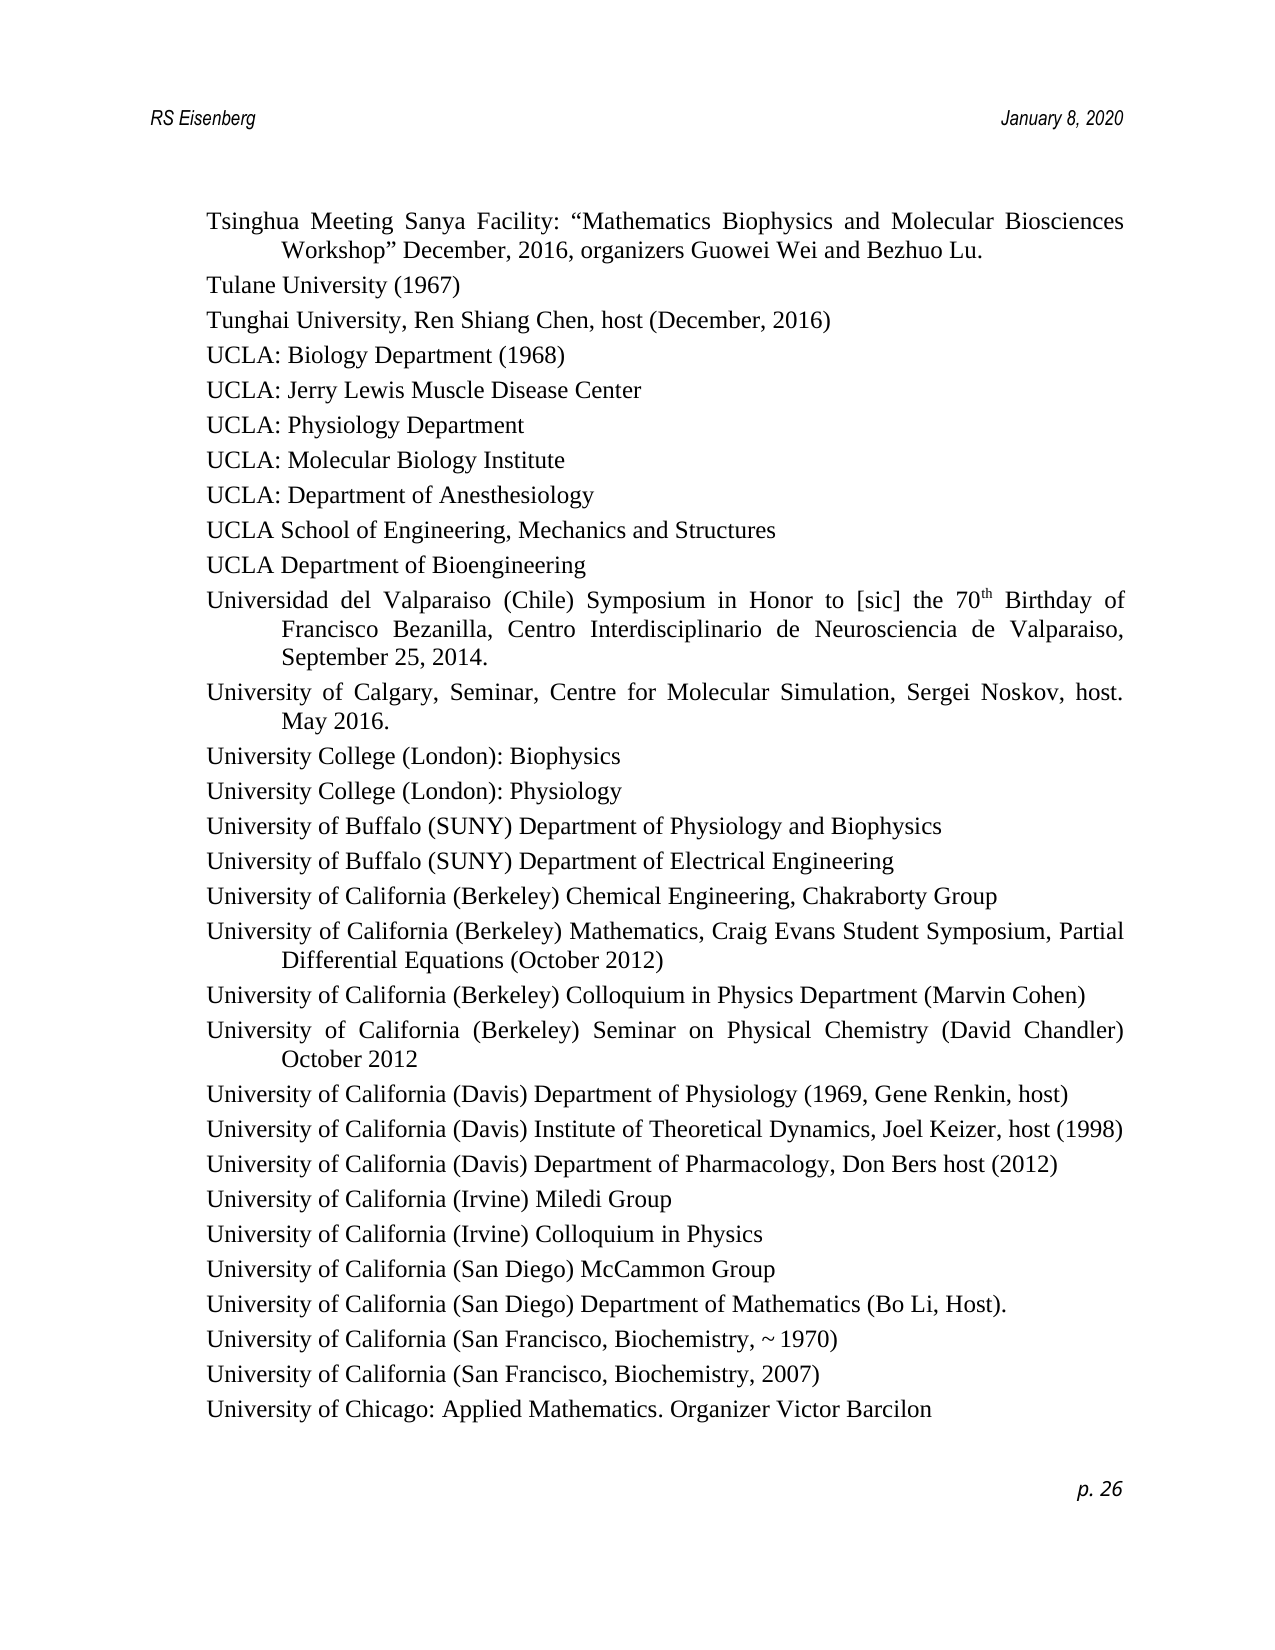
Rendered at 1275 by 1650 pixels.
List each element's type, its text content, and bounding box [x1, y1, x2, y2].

text UCLA: Biology Department (1968) [206, 340, 1125, 369]
text University of Buffalo (SUNY) Department of Physiology and Biophysics [206, 811, 1125, 840]
text UCLA: Department of Anesthesiology [206, 480, 1125, 509]
text University of California (San Francisco, Biochemistry, ~ 1970) [206, 1324, 1125, 1352]
text UCLA: Physiology Department [206, 410, 1125, 439]
text University of California (San Francisco, Biochemistry, 2007) [206, 1359, 1125, 1387]
text UCLA Department of Bioengineering [206, 550, 1125, 579]
text University College (London): Biophysics [206, 741, 1125, 770]
text University of California (Davis) Department of Physiology (1969, Gene Renkin, host) [206, 1079, 1125, 1107]
text Tunghai University, Ren Shiang Chen, host (December, 2016) [206, 305, 1125, 334]
text University of California (Davis) Department of Pharmacology, Don Bers host (2012) [206, 1149, 1125, 1177]
text University of California (Berkeley) Mathematics, Craig Evans Student Symposium, Partial Differential Equations (October 2012) [206, 916, 1125, 974]
text University of California (Berkeley) Colloquium in Physics Department (Marvin Cohen) [206, 980, 1125, 1009]
text UCLA: Jerry Lewis Muscle Disease Center [206, 375, 1125, 404]
text UCLA: Molecular Biology Institute [206, 445, 1125, 474]
text University of California (Berkeley) Chemical Engineering, Chakraborty Group [206, 881, 1125, 910]
text University of Chicago: Applied Mathematics. Organizer Victor Barcilon [206, 1394, 1125, 1422]
text University of Buffalo (SUNY) Department of Electrical Engineering [206, 846, 1125, 875]
text University College (London): Physiology [206, 776, 1125, 805]
text University of California (Davis) Institute of Theoretical Dynamics, Joel Keizer, host (1998) [206, 1114, 1125, 1142]
text Tulane University (1967) [206, 270, 1125, 299]
text UCLA School of Engineering, Mechanics and Structures [206, 515, 1125, 544]
text University of Calgary, Seminar, Centre for Molecular Simulation, Sergei Noskov, host. May 2016. [206, 677, 1125, 735]
text Tsinghua Meeting Sanya Facility: “Mathematics Biophysics and Molecular Biosciences Workshop” December, 2016, organizers Guowei Wei and Bezhuo Lu. [206, 206, 1125, 264]
text University of California (San Diego) Department of Mathematics (Bo Li, Host). [206, 1289, 1125, 1317]
text University of California (San Diego) McCammon Group [206, 1254, 1125, 1282]
text University of California (Berkeley) Seminar on Physical Chemistry (David Chandler) October 2012 [206, 1015, 1125, 1072]
text University of California (Irvine) Miledi Group [206, 1184, 1125, 1212]
text Universidad del Valparaiso (Chile) Symposium in Honor to [sic] the 70th Birthday of Francisco Bezanilla, Centro Interdisciplinario de Neurosciencia de Valparaiso, September 25, 2014. [206, 585, 1125, 671]
text University of California (Irvine) Colloquium in Physics [206, 1219, 1125, 1247]
